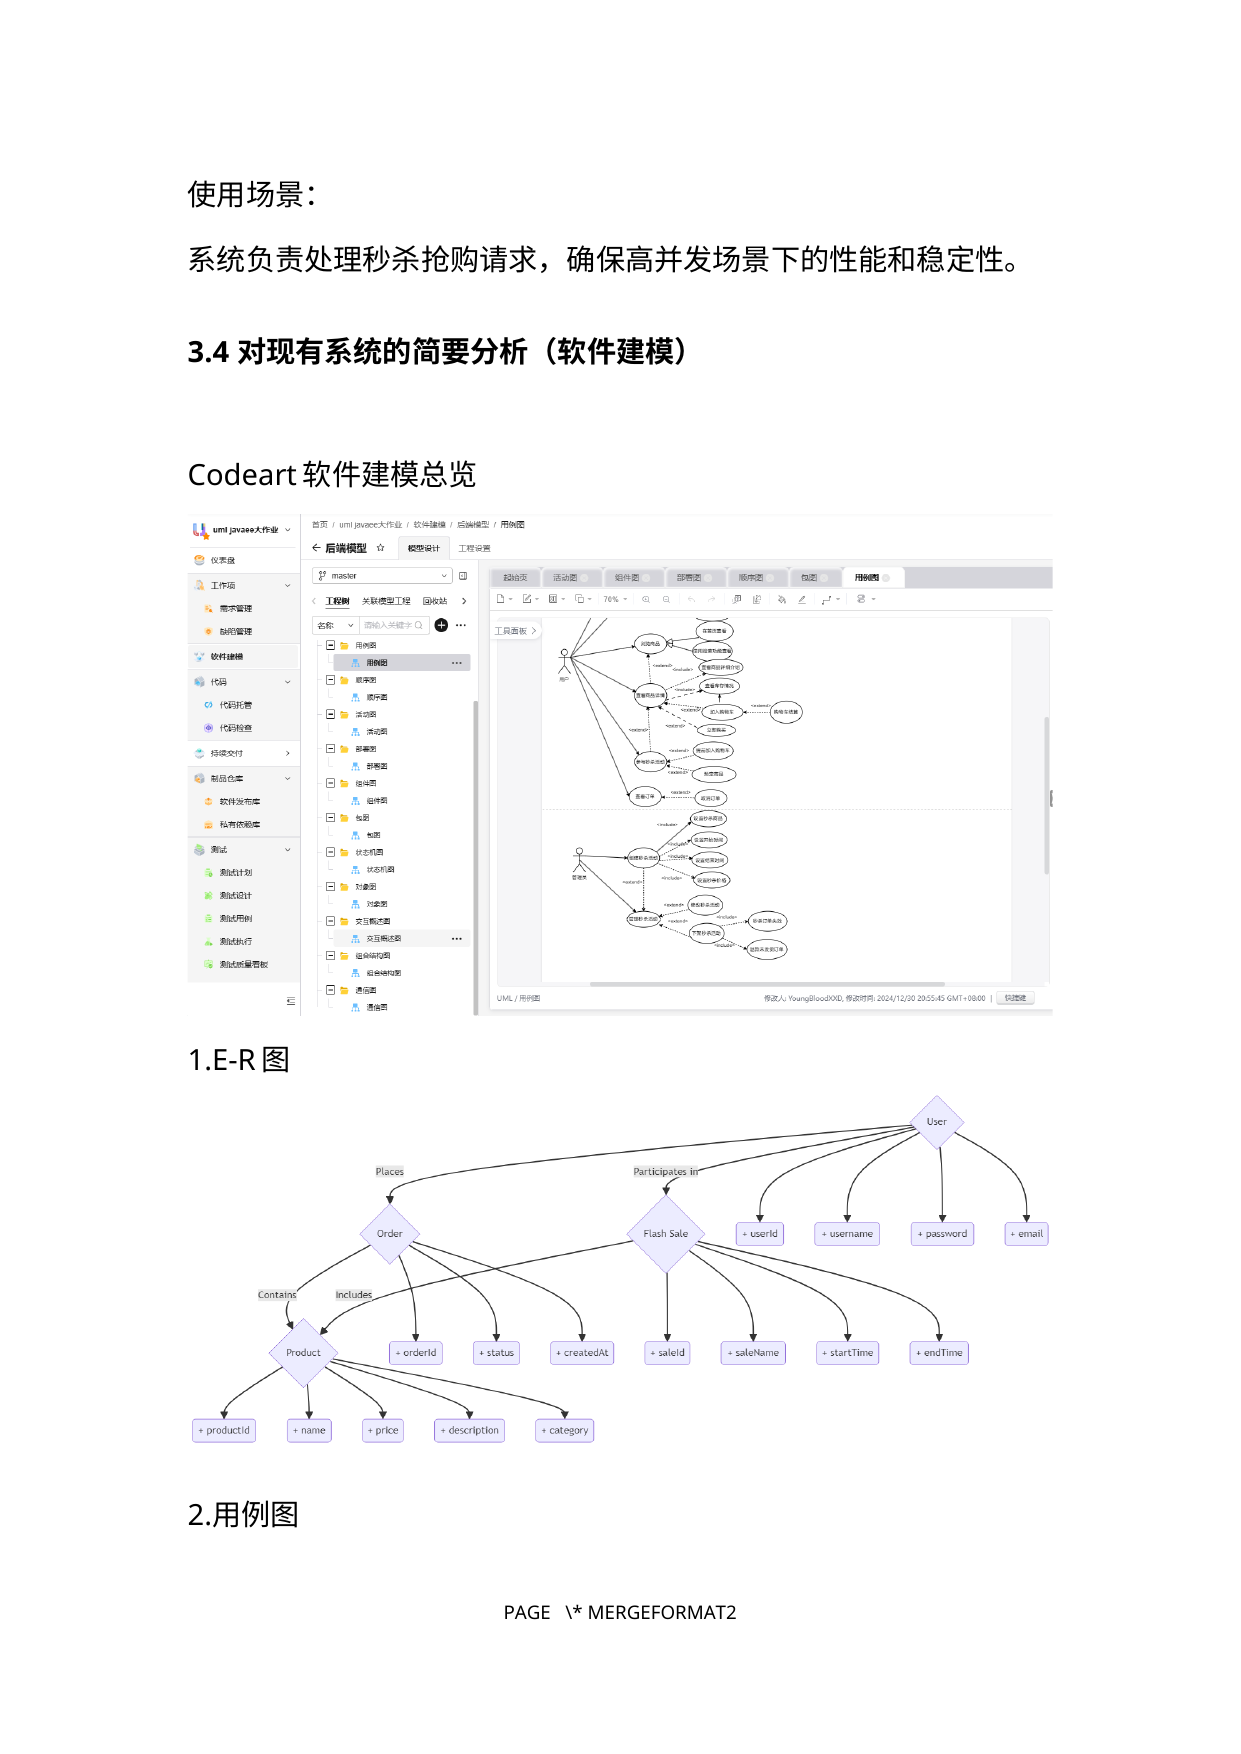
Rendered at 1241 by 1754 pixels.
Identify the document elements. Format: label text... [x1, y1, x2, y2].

subtitle 3.4 对现有系统的简要分析（软件建模） [187, 317, 1053, 382]
text Codeart软件建模总览 [187, 440, 1053, 505]
text 使用场景： [187, 160, 1053, 225]
picture [187, 1090, 1053, 1447]
picture [187, 514, 1053, 1016]
text 2.用例图 [187, 1480, 1053, 1545]
text 1.E-R图 [187, 1025, 1053, 1090]
text 系统负责处理秒杀抢购请求，确保高并发场景下的性能和稳定性。 [187, 225, 1053, 290]
